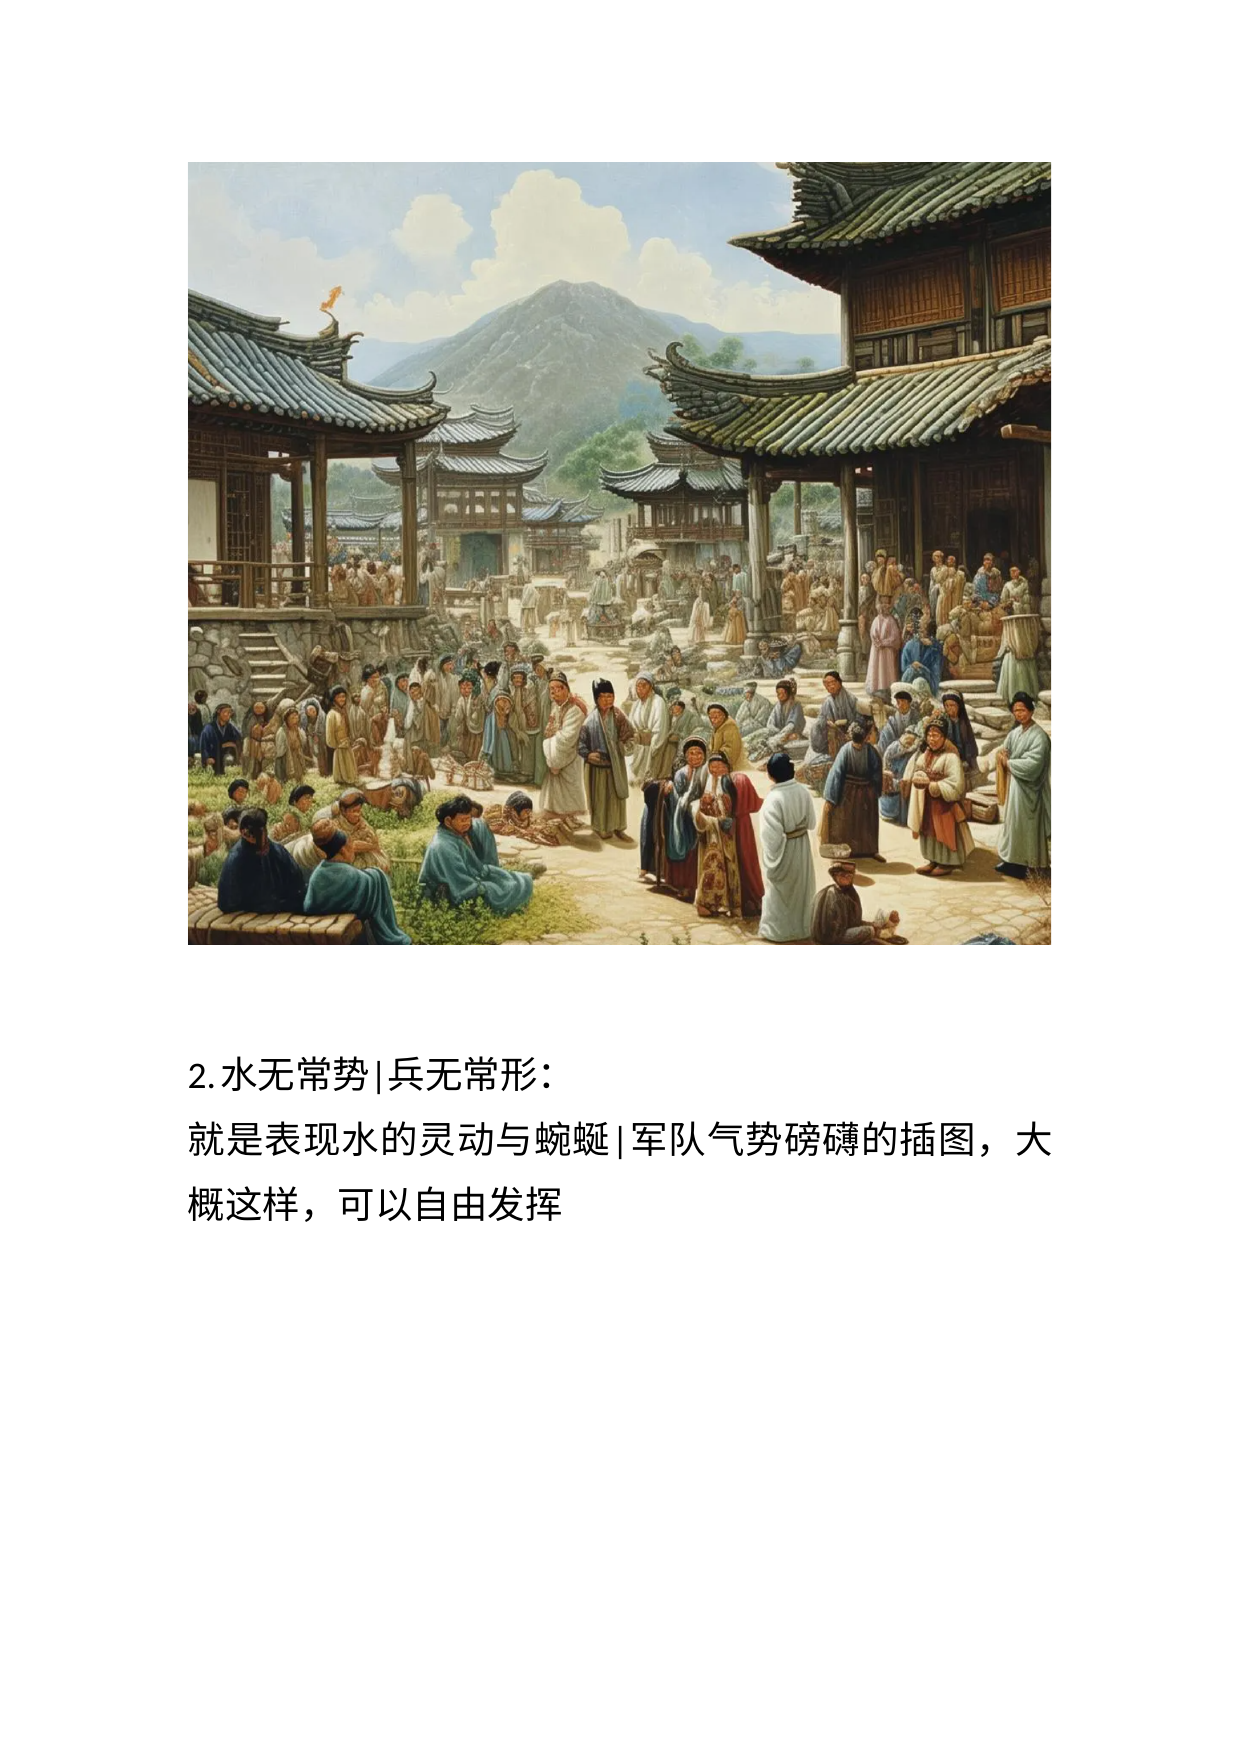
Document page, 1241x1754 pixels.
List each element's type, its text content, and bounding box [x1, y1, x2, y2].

list 就是表现水的灵动与蜿蜒|军队气势磅礴的插图，大概这样，可以自由发挥 [187, 1104, 1053, 1234]
list 水无常势|兵无常形： [187, 1039, 1053, 1104]
picture [187, 162, 1052, 945]
